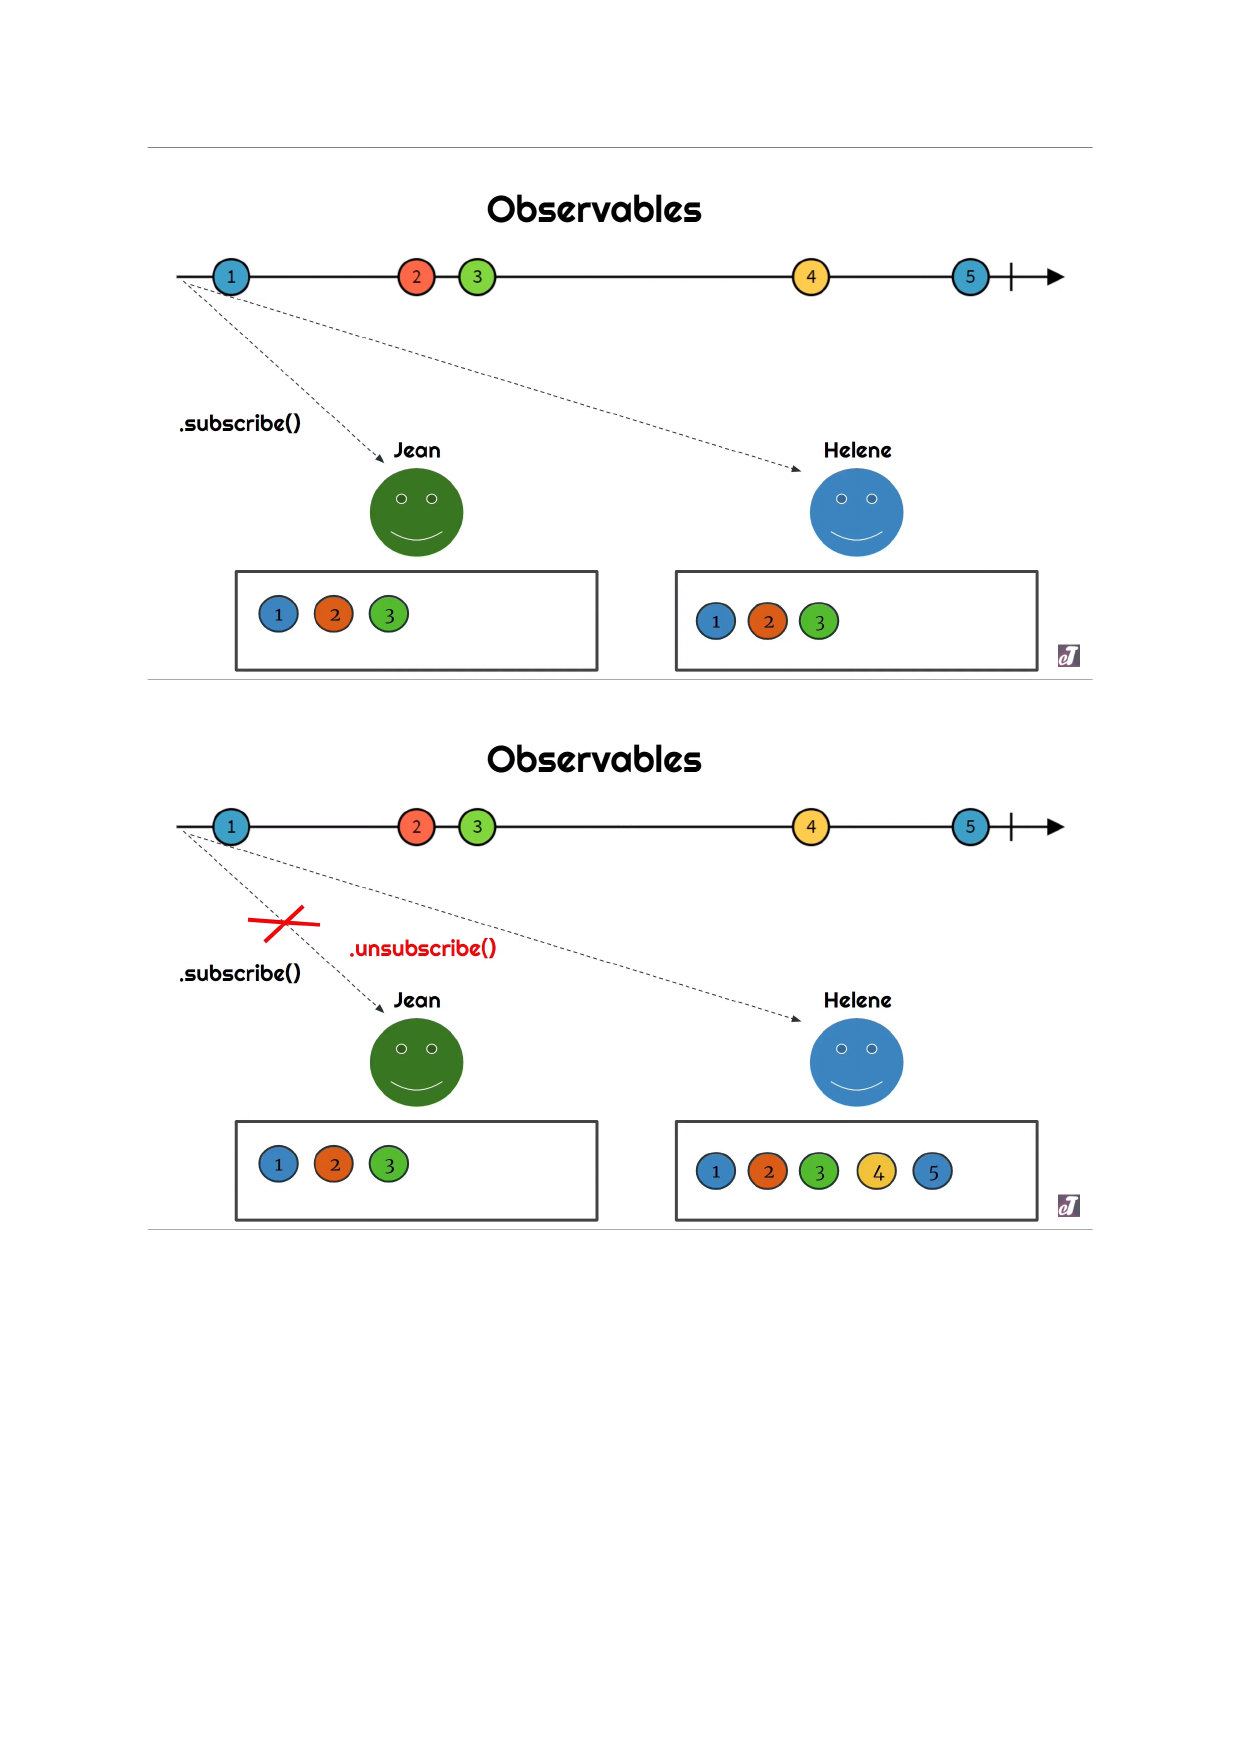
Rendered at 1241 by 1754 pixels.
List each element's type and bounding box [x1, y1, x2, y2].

picture [147, 698, 1093, 1230]
picture [147, 147, 1093, 680]
